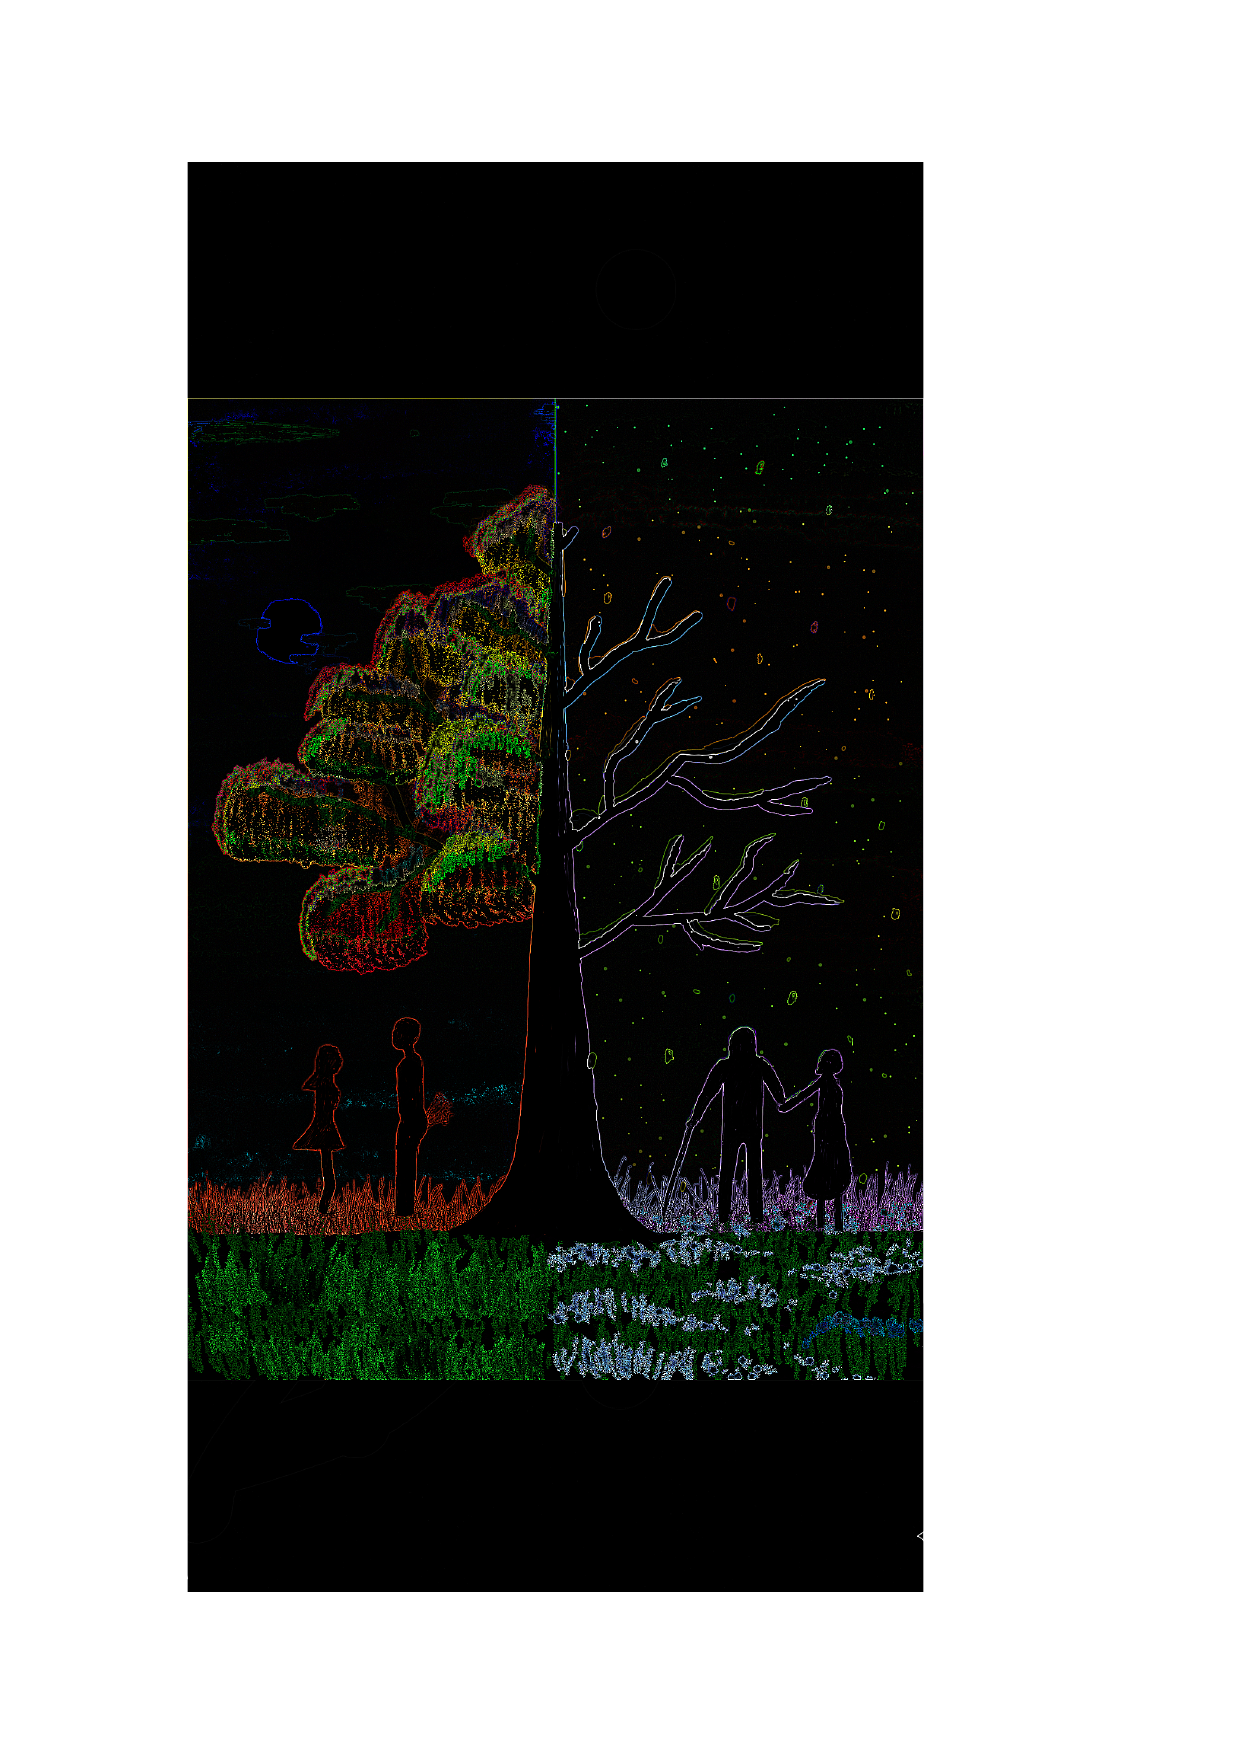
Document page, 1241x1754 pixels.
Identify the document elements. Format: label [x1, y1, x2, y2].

picture [187, 162, 924, 1592]
